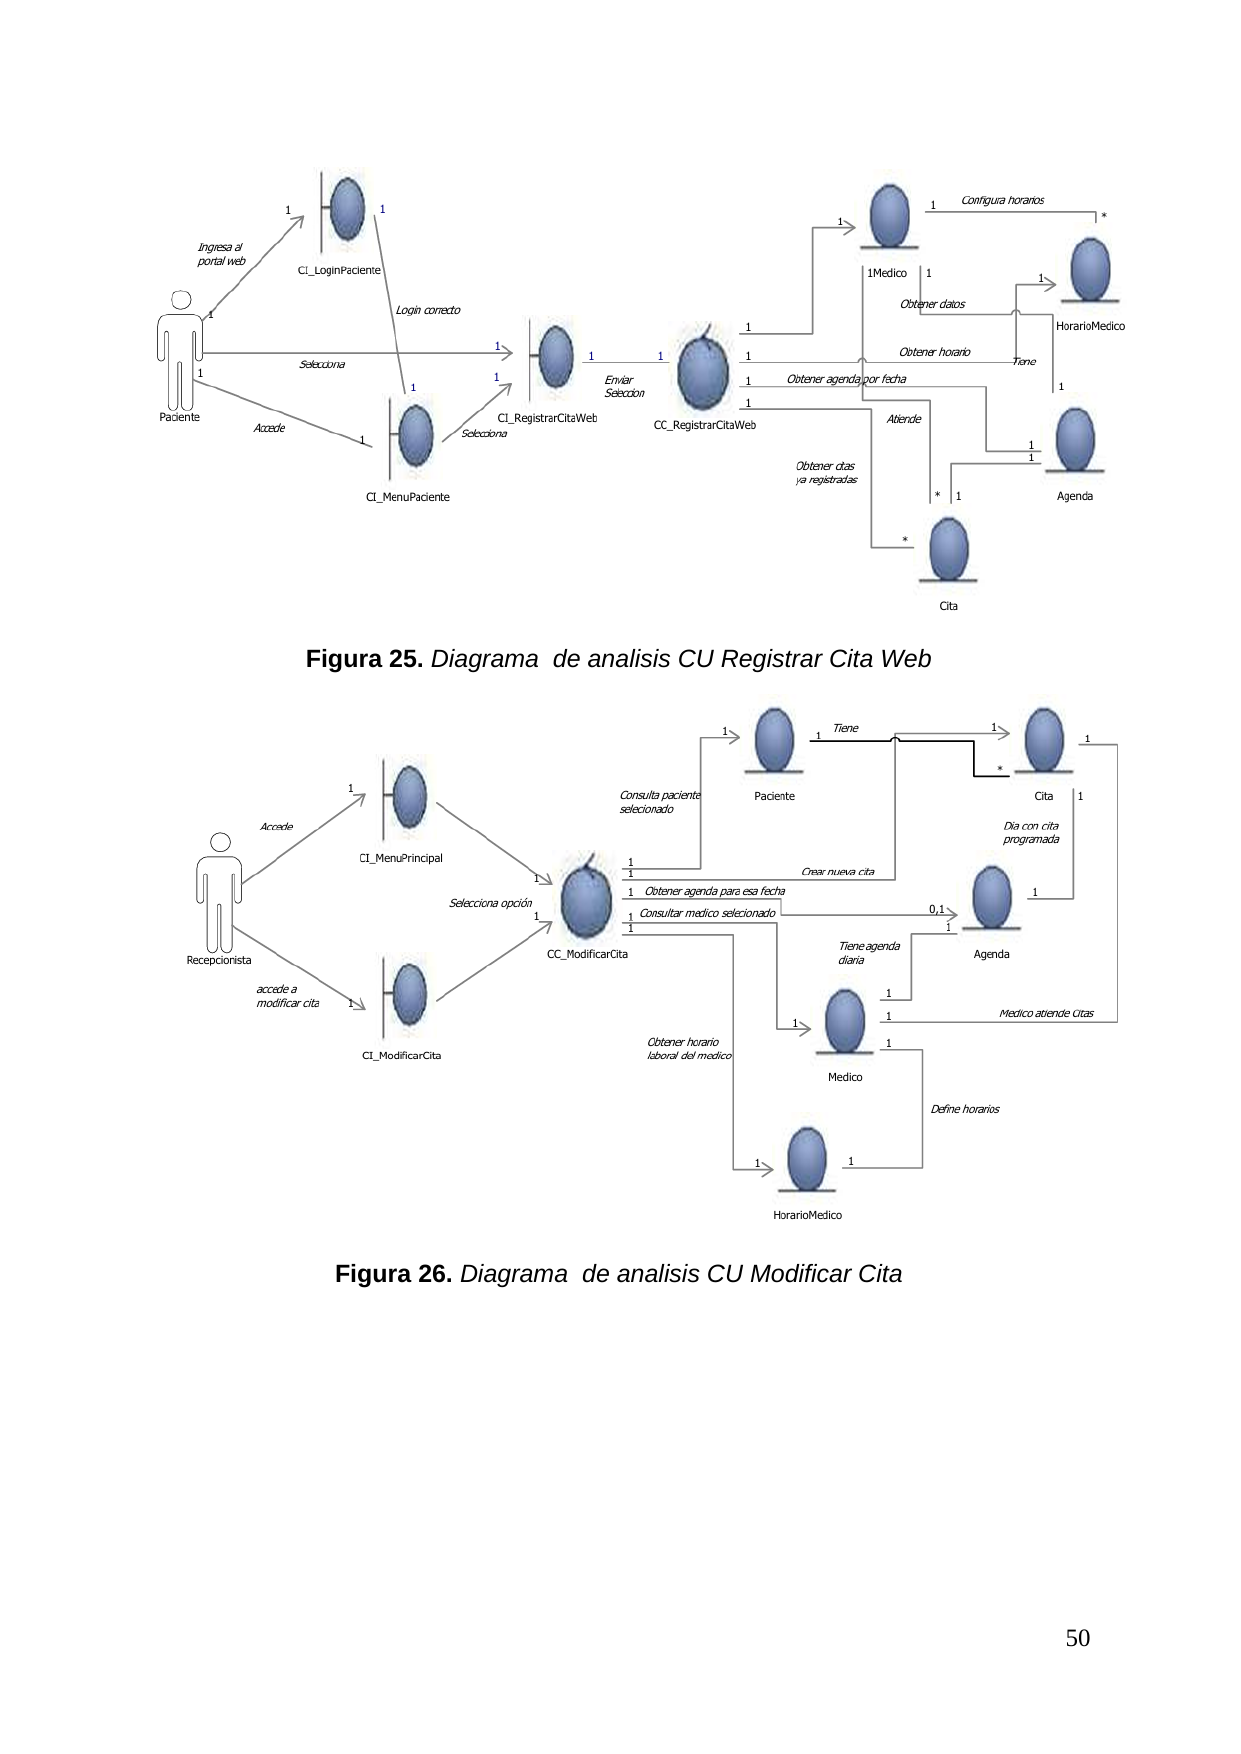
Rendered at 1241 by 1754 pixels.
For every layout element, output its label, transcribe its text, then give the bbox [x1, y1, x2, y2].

picture [150, 694, 1159, 1238]
text Figura 26. Diagrama de analisis CU Modificar Cita [150, 1258, 1090, 1287]
picture [150, 150, 1155, 624]
text Figura 25. Diagrama de analisis CU Registrar Cita Web [150, 644, 1090, 673]
